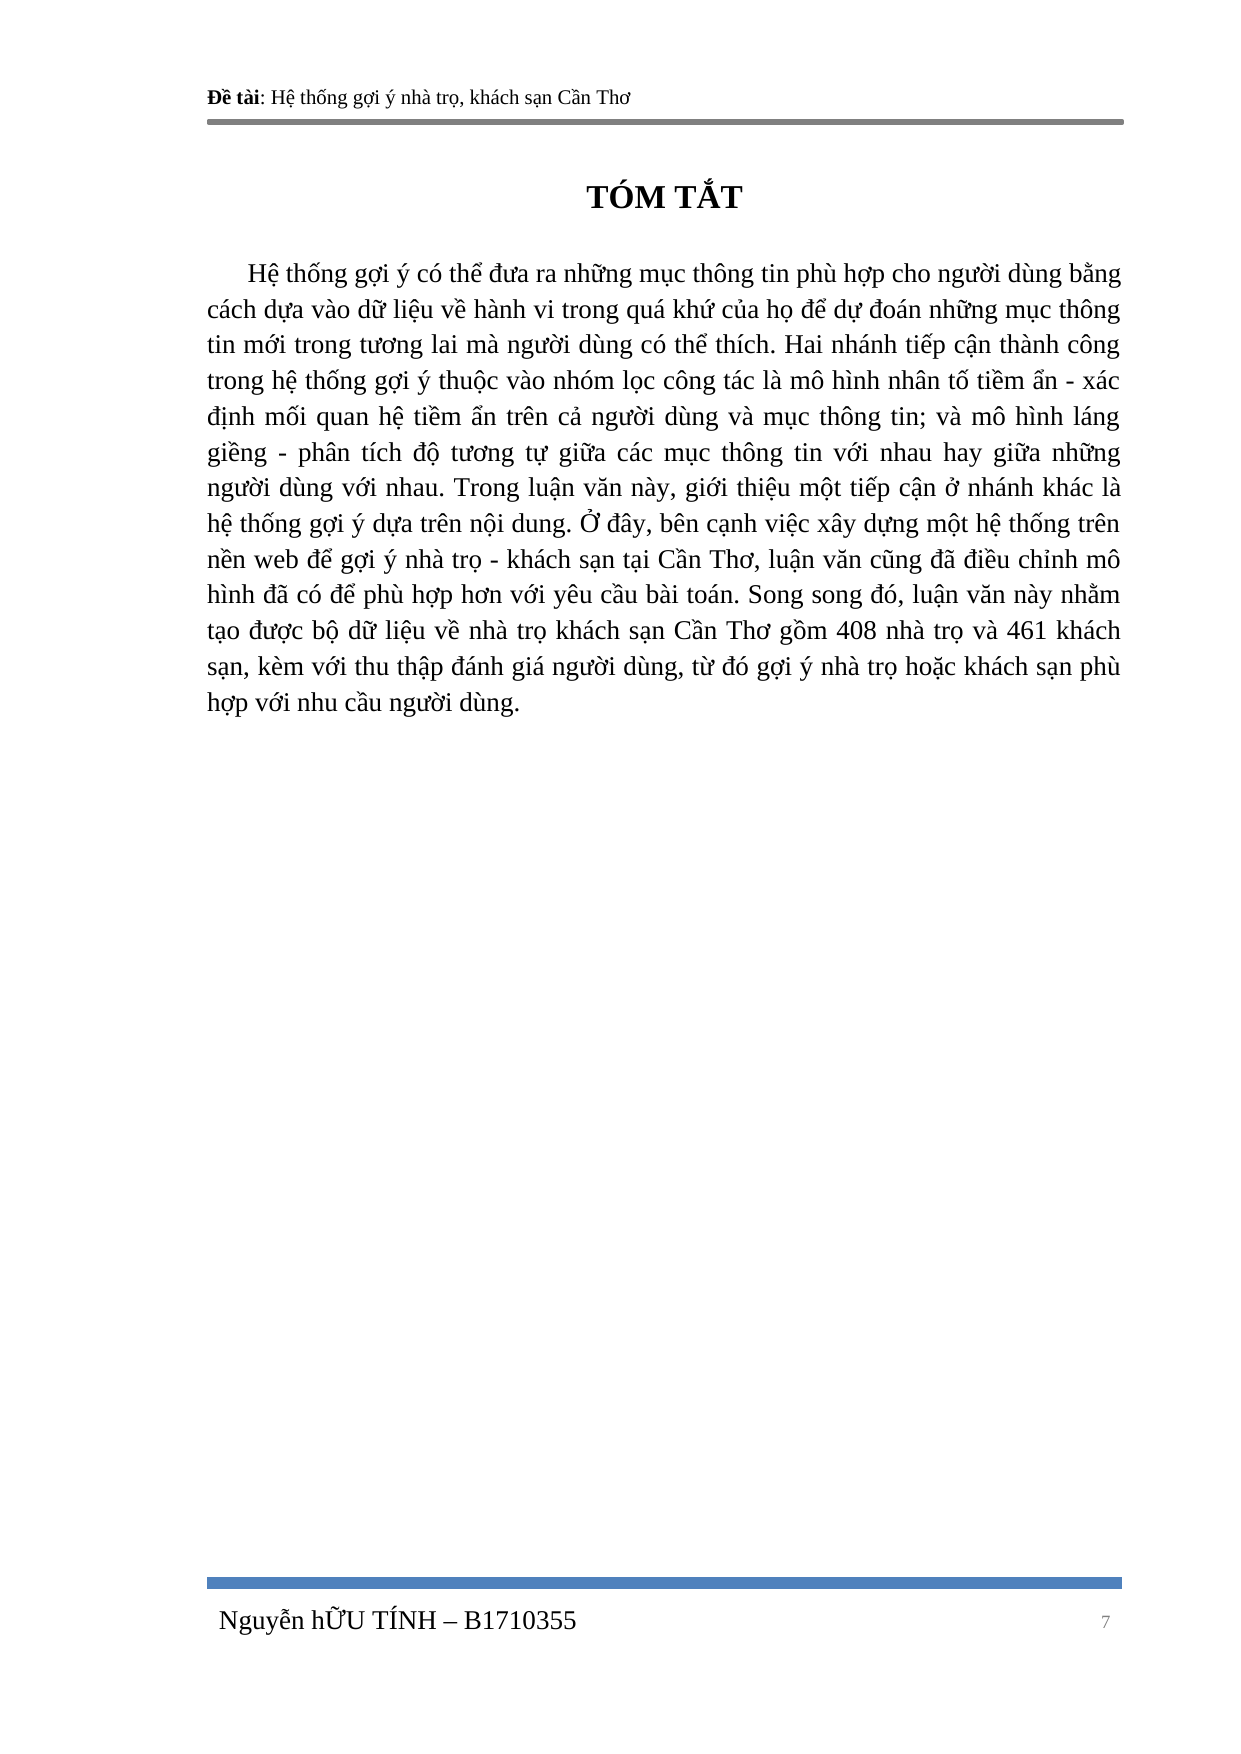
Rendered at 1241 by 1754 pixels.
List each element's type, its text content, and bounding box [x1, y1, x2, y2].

text Hệ thống gợi ý có thể đưa ra những mục thông tin phù hợp cho người dùng bằng cách dựa vào dữ liệu về hành vi trong quá khứ của họ để dự đoán những mục thông tin mới trong tương lai mà người dùng có thể thích. Hai nhánh tiếp cận thành công trong hệ thống gợi ý thuộc vào nhóm lọc công tác là mô hình nhân tố tiềm ẩn - xác định mối quan hệ tiềm ẩn trên cả người dùng và mục thông tin; và mô hình láng giềng - phân tích độ tương tự giữa các mục thông tin với nhau hay giữa những người dùng với nhau. Trong luận văn này, giới thiệu một tiếp cận ở nhánh khác là hệ thống gợi ý dựa trên nội dung. Ở đây, bên cạnh việc xây dựng một hệ thống trên nền web để gợi ý nhà trọ - khách sạn tại Cần Thơ, luận văn cũng đã điều chỉnh mô hình đã có để phù hợp hơn với yêu cầu bài toán. Song song đó, luận văn này nhằm tạo được bộ dữ liệu về nhà trọ khách sạn Cần Thơ gồm 408 nhà trọ và 461 khách sạn, kèm với thu thập đánh giá người dùng, từ đó gợi ý nhà trọ hoặc khách sạn phù hợp với nhu cầu người dùng. [207, 257, 1122, 717]
subtitle TÓM TẮT [207, 177, 1122, 216]
